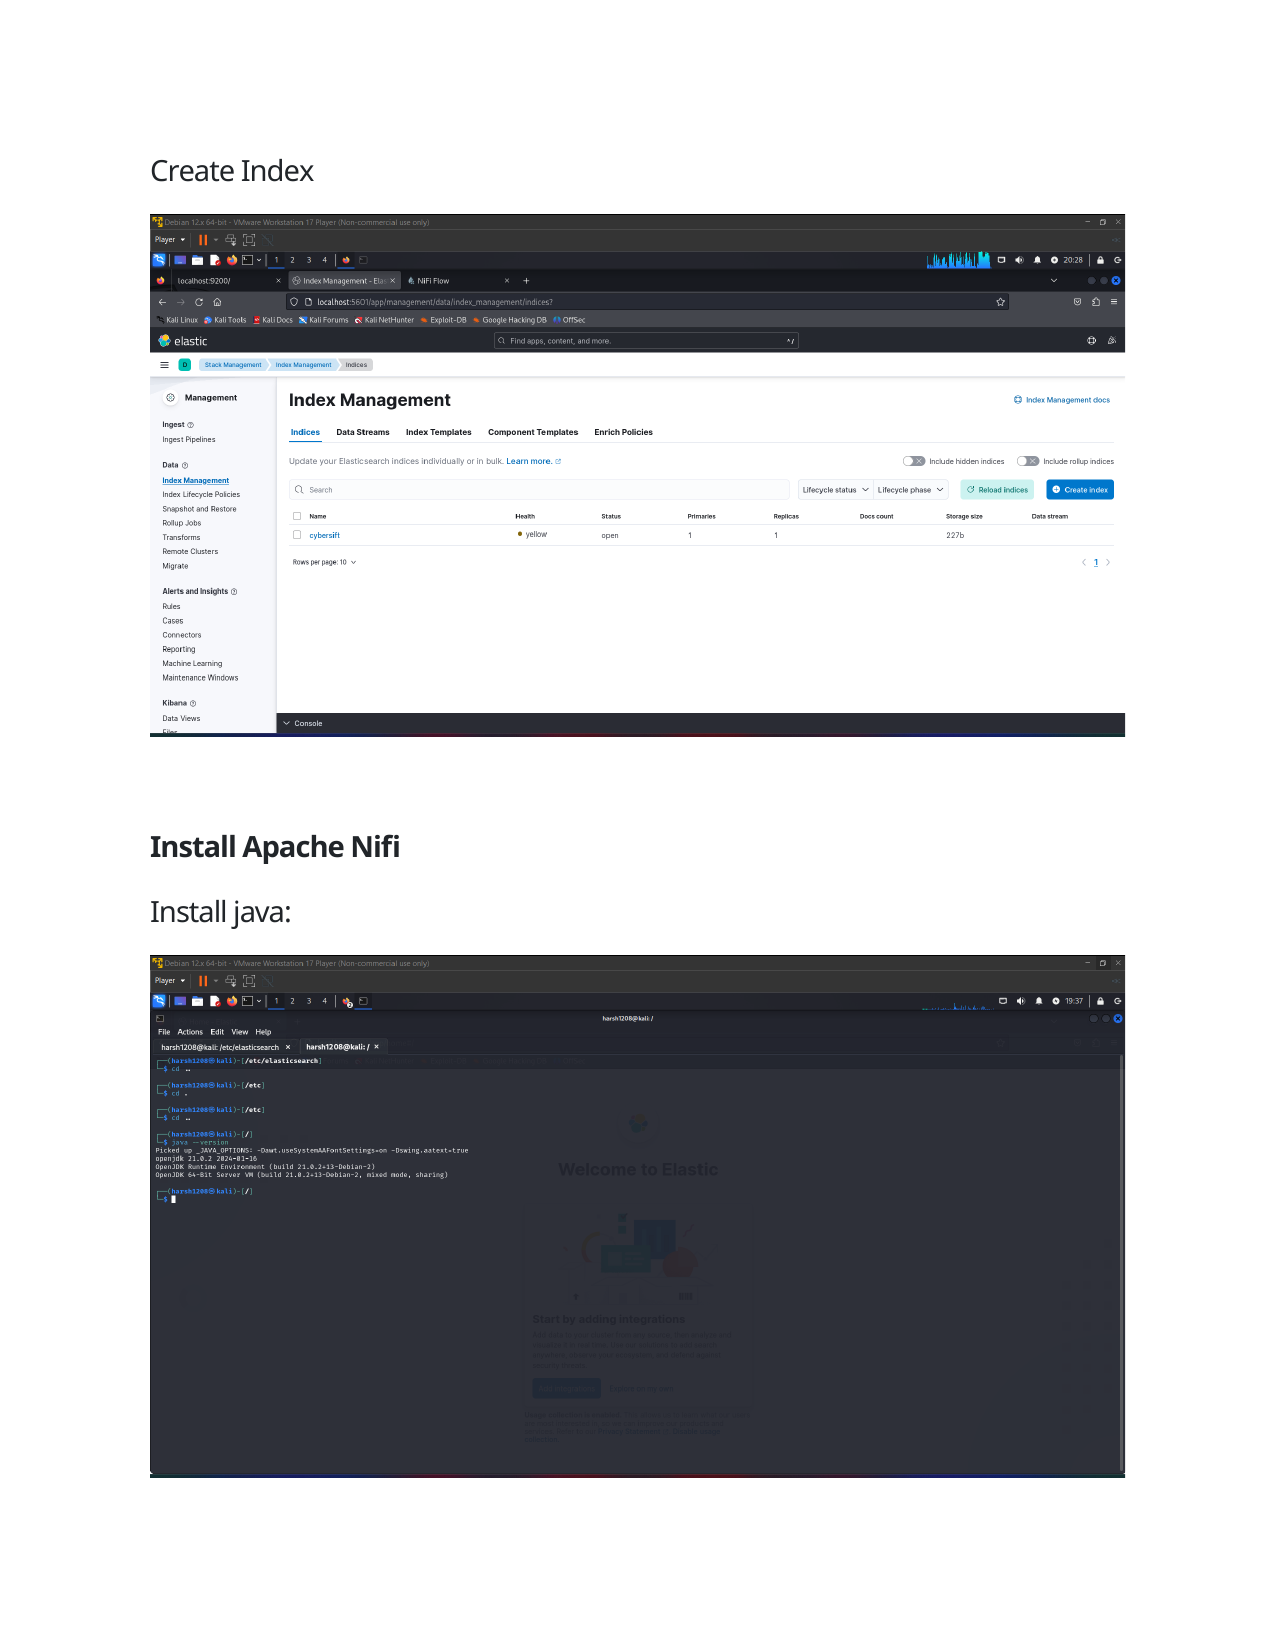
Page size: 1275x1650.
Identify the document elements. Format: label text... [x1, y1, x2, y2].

picture [150, 955, 1125, 1478]
text Create Index [150, 150, 1125, 190]
picture [150, 214, 1125, 737]
text Install java: [150, 891, 1125, 931]
text Install Apache Nifi [150, 826, 1125, 866]
